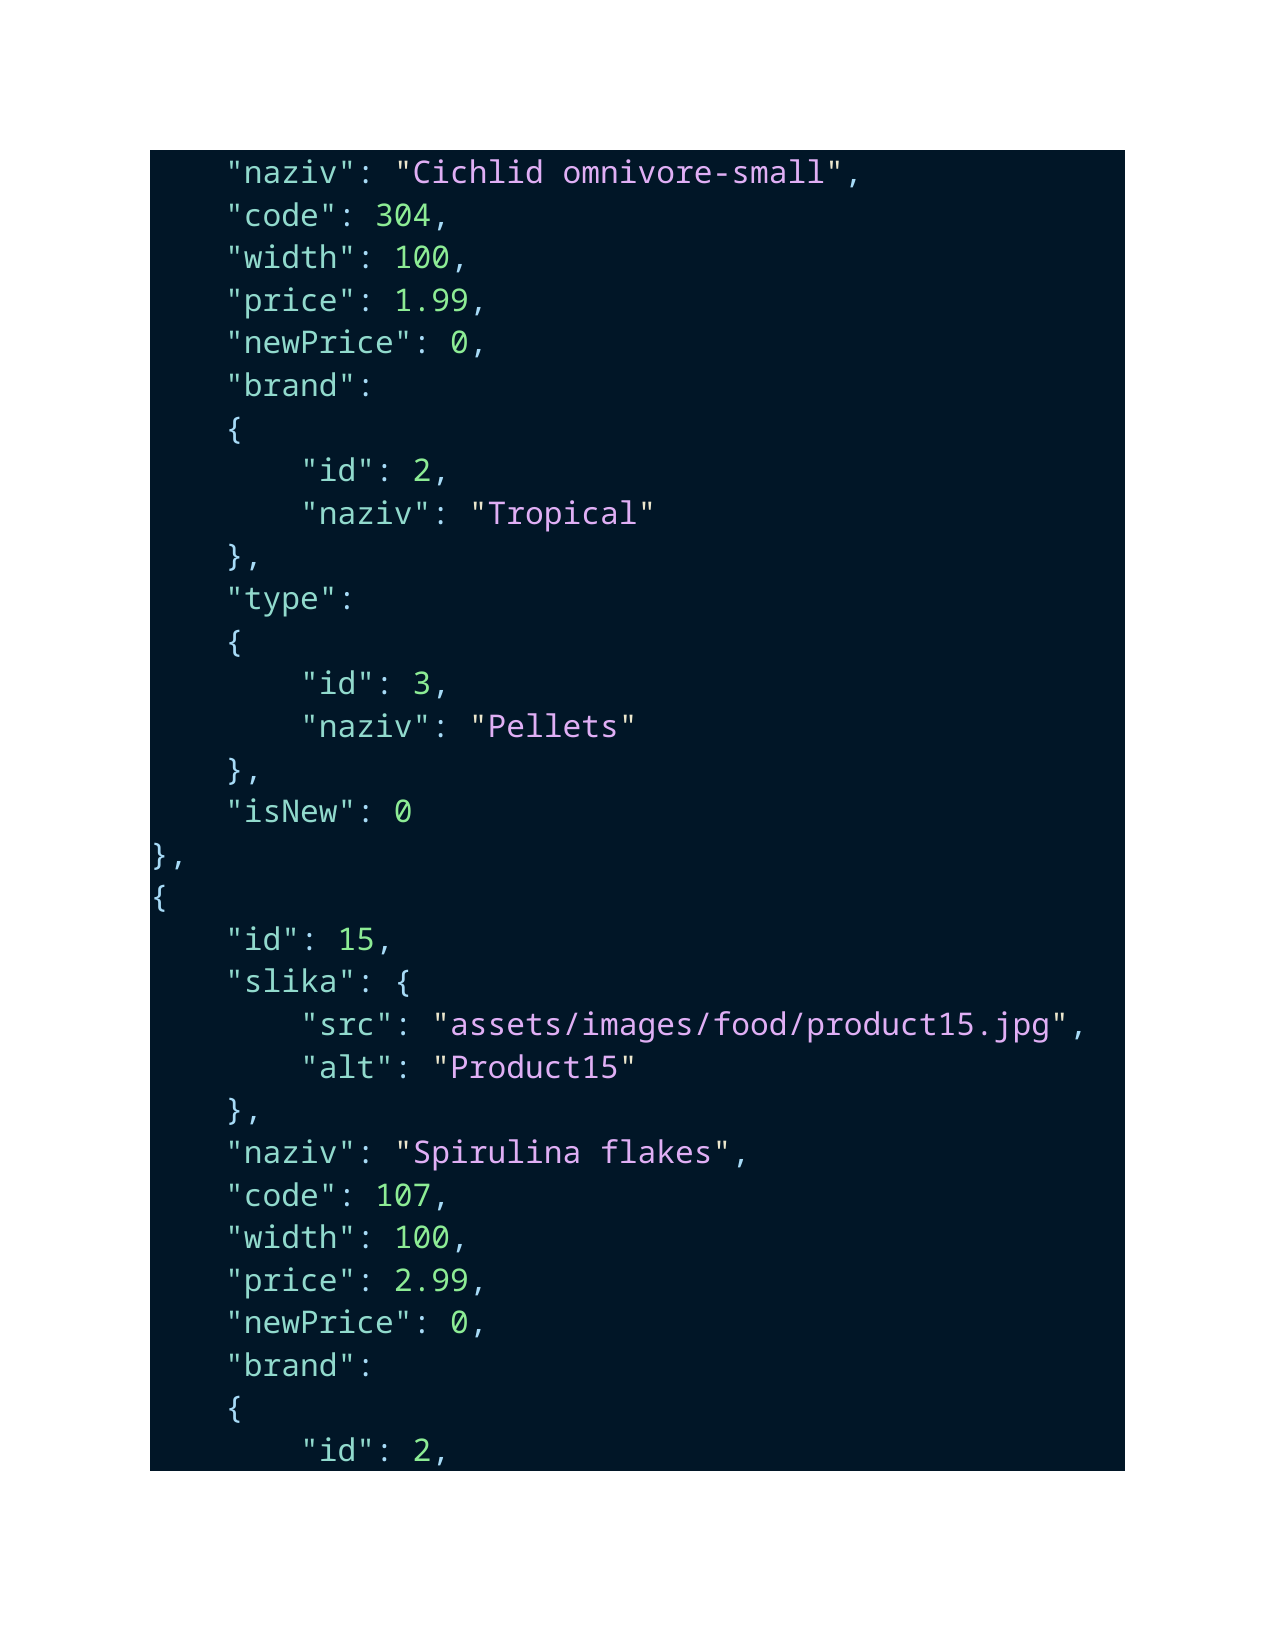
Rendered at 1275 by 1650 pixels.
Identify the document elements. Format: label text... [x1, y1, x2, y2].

text "type": [150, 576, 1125, 619]
text { [150, 619, 1125, 661]
text "brand": [150, 1343, 1125, 1386]
text "id": 3, [150, 661, 1125, 704]
text "width": 100, [150, 235, 1125, 278]
text { [150, 406, 1125, 448]
text "brand": [150, 363, 1125, 406]
text "slika": { [150, 959, 1125, 1002]
text }, [150, 832, 1125, 874]
text "naziv": "Cichlid omnivore-small", [150, 150, 1125, 193]
text "price": 1.99, [150, 278, 1125, 320]
text { [150, 1386, 1125, 1428]
text "newPrice": 0, [150, 1300, 1125, 1343]
text }, [150, 533, 1125, 576]
text }, [150, 746, 1125, 789]
text }, [150, 1087, 1125, 1130]
text "price": 2.99, [150, 1258, 1125, 1300]
text "code": 107, [150, 1172, 1125, 1215]
text { [150, 874, 1125, 917]
text "alt": "Product15" [150, 1045, 1125, 1087]
text "code": 304, [150, 193, 1125, 235]
text "newPrice": 0, [150, 320, 1125, 363]
text "isNew": 0 [150, 789, 1125, 832]
text "naziv": "Tropical" [150, 491, 1125, 533]
text "id": 2, [150, 1428, 1125, 1471]
text "id": 15, [150, 917, 1125, 959]
text "naziv": "Spirulina flakes", [150, 1130, 1125, 1172]
text "naziv": "Pellets" [150, 704, 1125, 746]
text "id": 2, [150, 448, 1125, 491]
text "width": 100, [150, 1215, 1125, 1258]
text "src": "assets/images/food/product15.jpg", [150, 1002, 1125, 1045]
